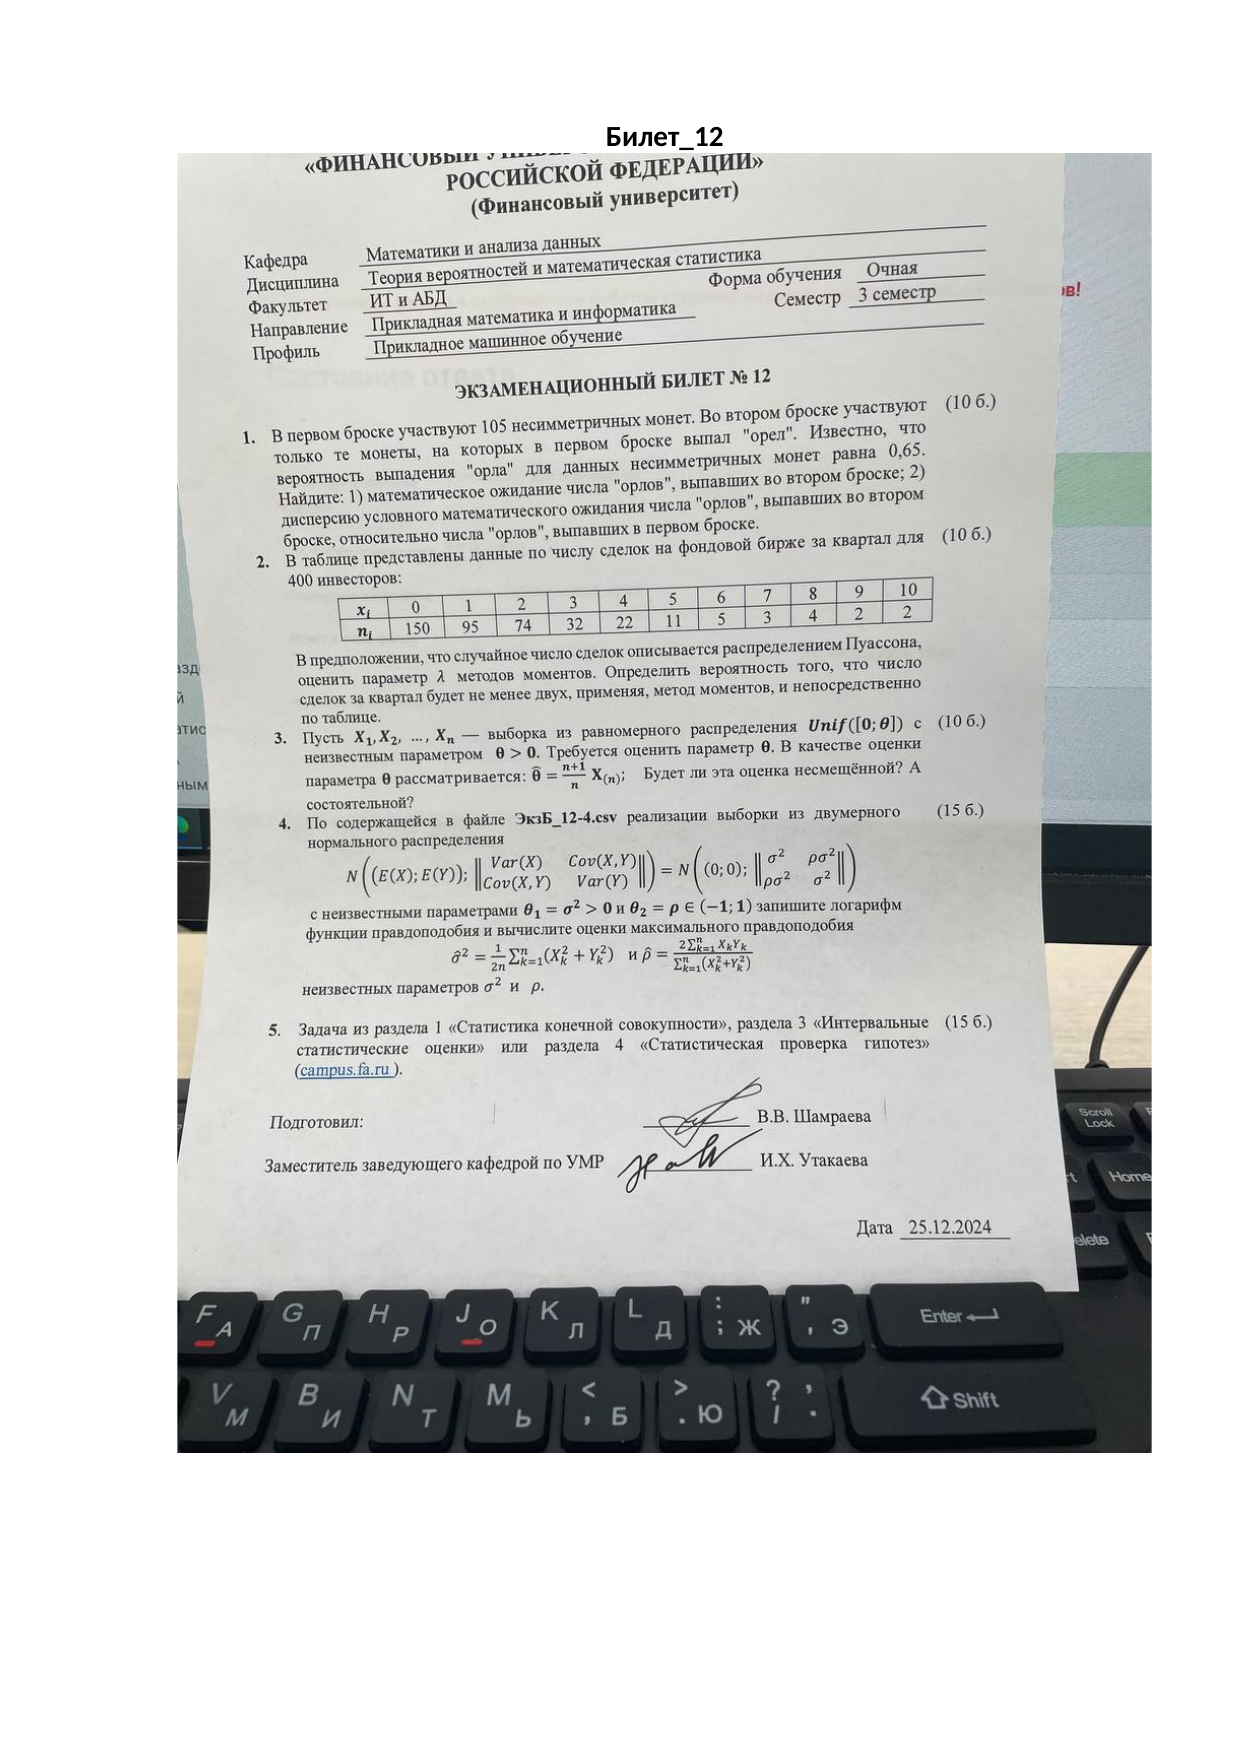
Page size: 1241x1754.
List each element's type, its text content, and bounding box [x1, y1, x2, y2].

text Билет_12 [177, 118, 1152, 153]
picture [177, 153, 1152, 1453]
